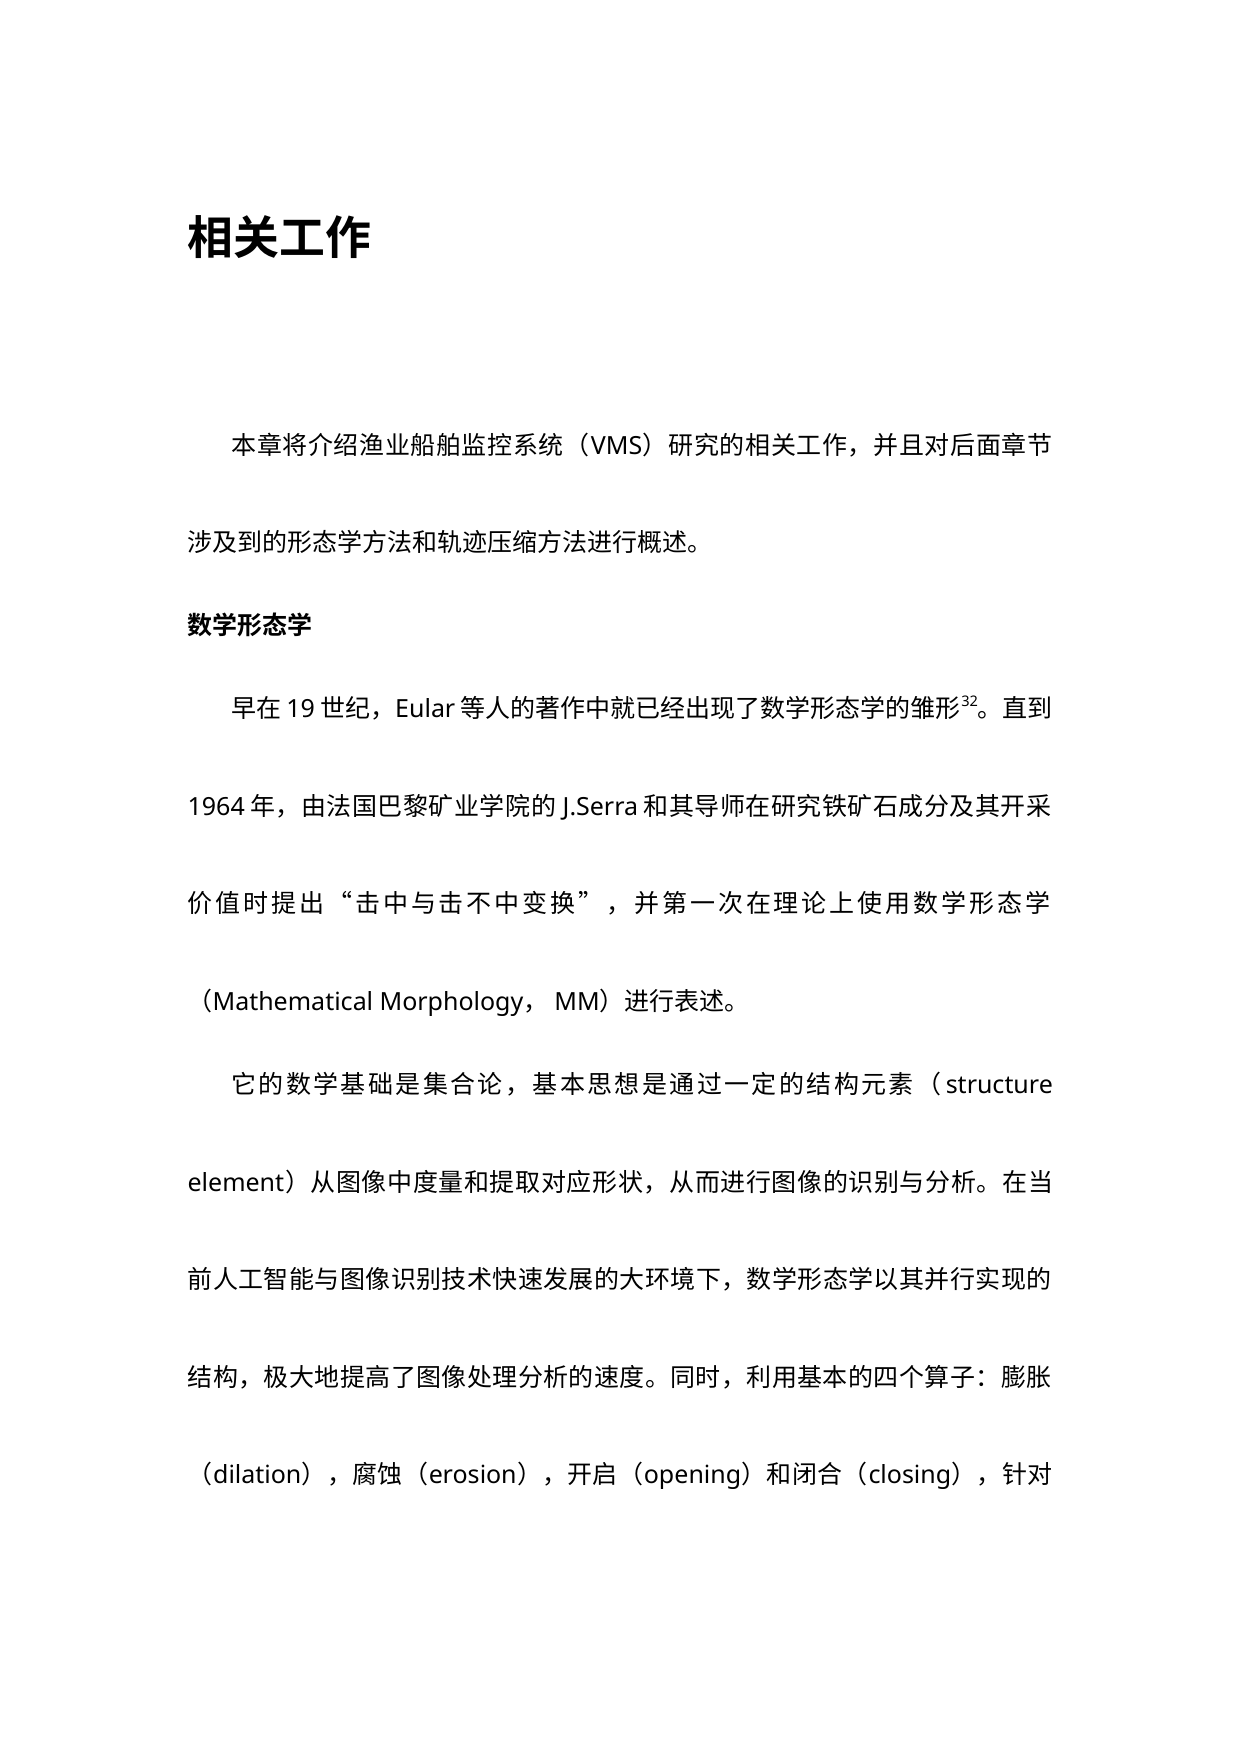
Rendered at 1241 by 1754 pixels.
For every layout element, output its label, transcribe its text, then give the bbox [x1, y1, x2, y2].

text 本章将介绍渔业船舶监控系统（VMS）研究的相关工作，并且对后面章节涉及到的形态学方法和轨迹压缩方法进行概述。 [187, 411, 1053, 573]
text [187, 1050, 1053, 1505]
text 数学形态学 [187, 591, 1053, 656]
text 早在19世纪，Eular等人的著作中就已经出现了数学形态学的雏形。直到1964年，由法国巴黎矿业学院的J.Serra和其导师在研究铁矿石成分及其开采价值时提出“击中与击不中变换”，并第一次在理论上使用数学形态学（Mathematical Morphology， MM）进行表述。 [187, 674, 1053, 1032]
subtitle 相关工作 [187, 185, 1053, 283]
